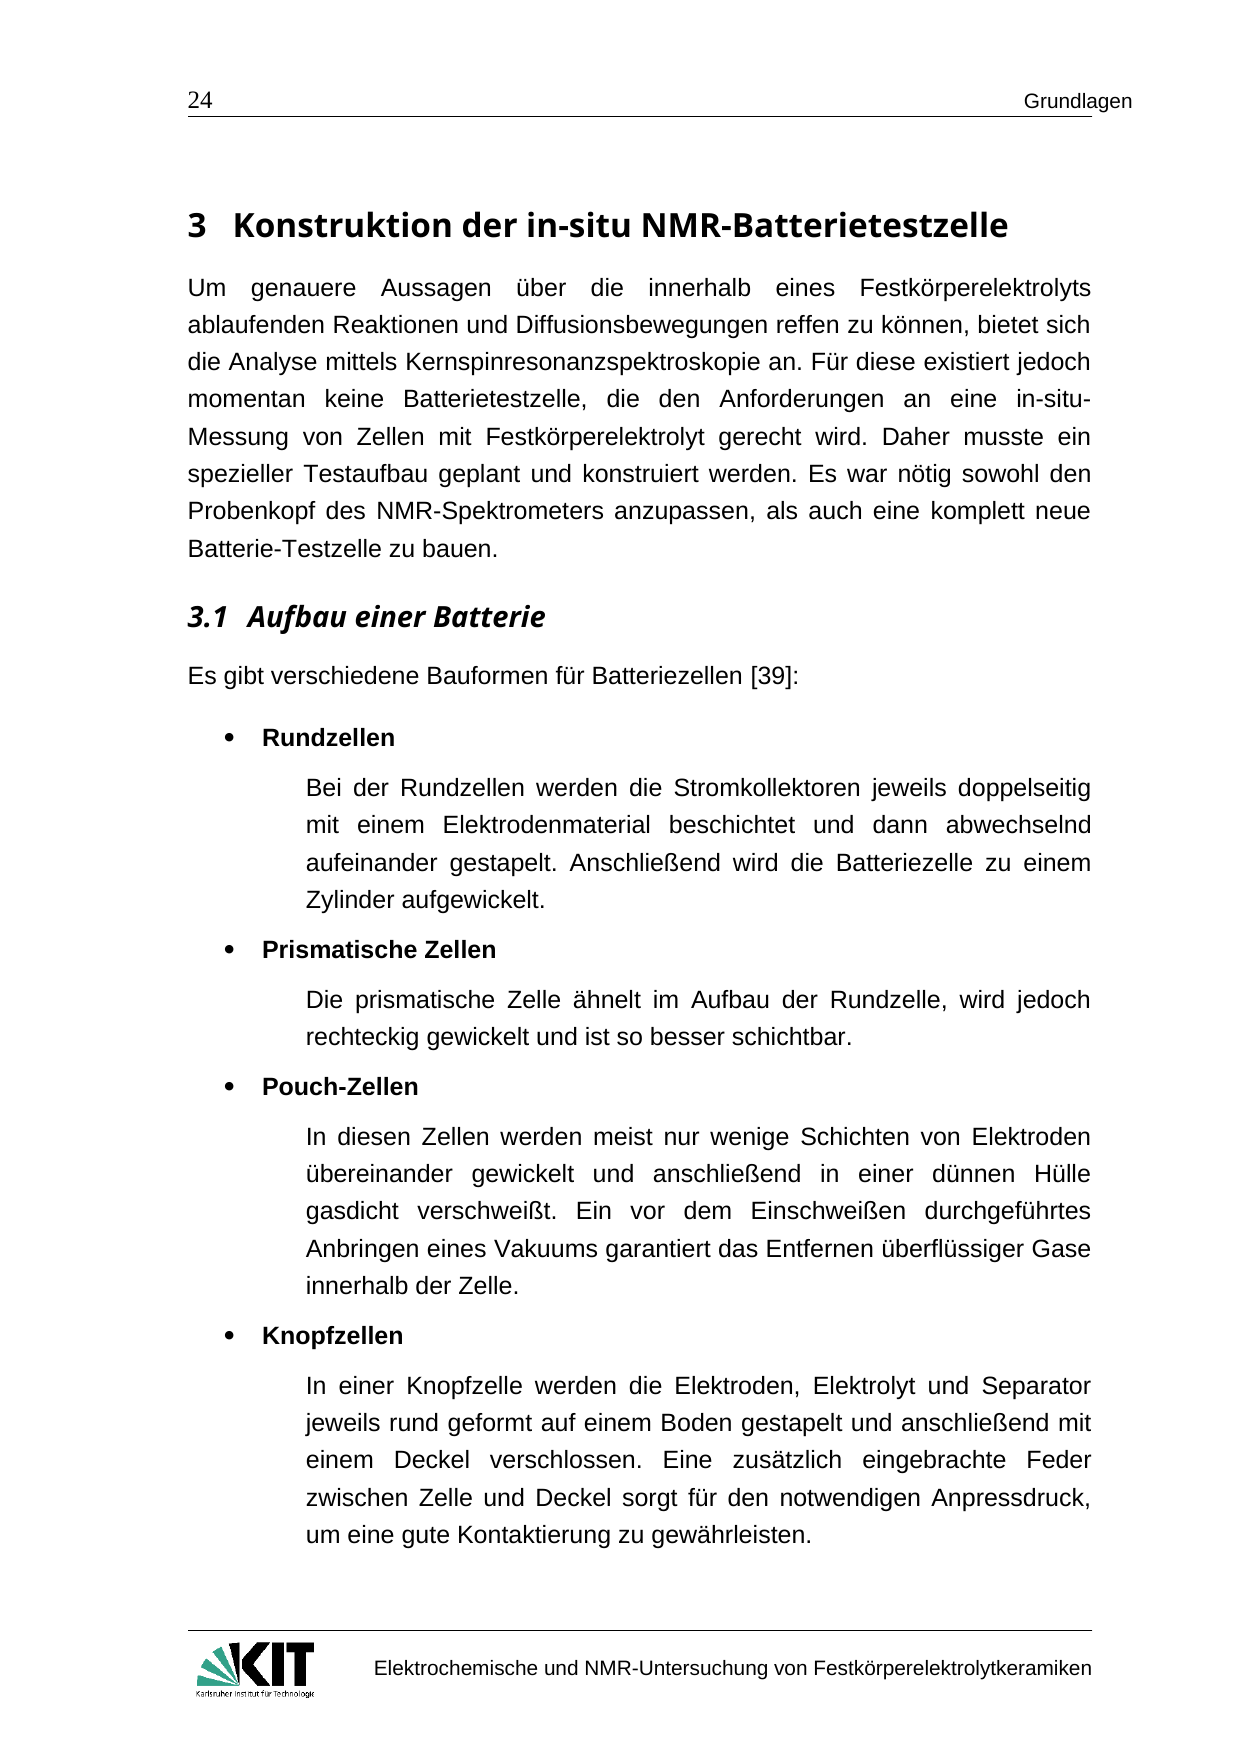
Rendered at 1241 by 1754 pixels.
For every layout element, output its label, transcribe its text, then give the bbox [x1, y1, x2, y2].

text Die prismatische Zelle ähnelt im Aufbau der Rundzelle, wird jedoch rechteckig gewickelt und ist so besser schichtbar. [306, 984, 1092, 1051]
text Es gibt verschiedene Bauformen für Batteriezellen : [187, 661, 1092, 689]
text Pouch-Zellen [225, 1072, 1092, 1101]
text Knopfzellen [225, 1321, 1092, 1349]
text Bei der Rundzellen werden die Stromkollektoren jeweils doppelseitig mit einem Elektrodenmaterial beschichtet und dann abwechselnd aufeinander gestapelt. Anschließend wird die Batteriezelle zu einem Zylinder aufgewickelt. [306, 773, 1092, 913]
subtitle Aufbau einer Batterie [187, 596, 1092, 636]
text Um genauere Aussagen über die innerhalb eines Festkörperelektrolyts ablaufenden Reaktionen und Diffusionsbewegungen reffen zu können, bietet sich die Analyse mittels Kernspinresonanzspektroskopie an. Für diese existiert jedoch momentan keine Batterietestzelle, die den Anforderungen an eine in-situ-Messung von Zellen mit Festkörperelektrolyt gerecht wird. Daher musste ein spezieller Testaufbau geplant und konstruiert werden. Es war nötig sowohl den Probenkopf des NMR-Spektrometers anzupassen, als auch eine komplett neue Batterie-Testzelle zu bauen. [187, 273, 1092, 562]
text In diesen Zellen werden meist nur wenige Schichten von Elektroden übereinander gewickelt und anschließend in einer dünnen Hülle gasdicht verschweißt. Ein vor dem Einschweißen durchgeführtes Anbringen eines Vakuums garantiert das Entfernen überflüssiger Gase innerhalb der Zelle. [306, 1122, 1092, 1299]
subtitle Konstruktion der in-situ NMR-Batterietestzelle [187, 202, 1092, 248]
text Prismatische Zellen [225, 934, 1092, 963]
text Rundzellen [225, 723, 1092, 752]
picture [195, 1640, 314, 1697]
text In einer Knopfzelle werden die Elektroden, Elektrolyt und Separator jeweils rund geformt auf einem Boden gestapelt und anschließend mit einem Deckel verschlossen. Eine zusätzlich eingebrachte Feder zwischen Zelle und Deckel sorgt für den notwendigen Anpressdruck, um eine gute Kontaktierung zu gewährleisten. [306, 1371, 1092, 1548]
